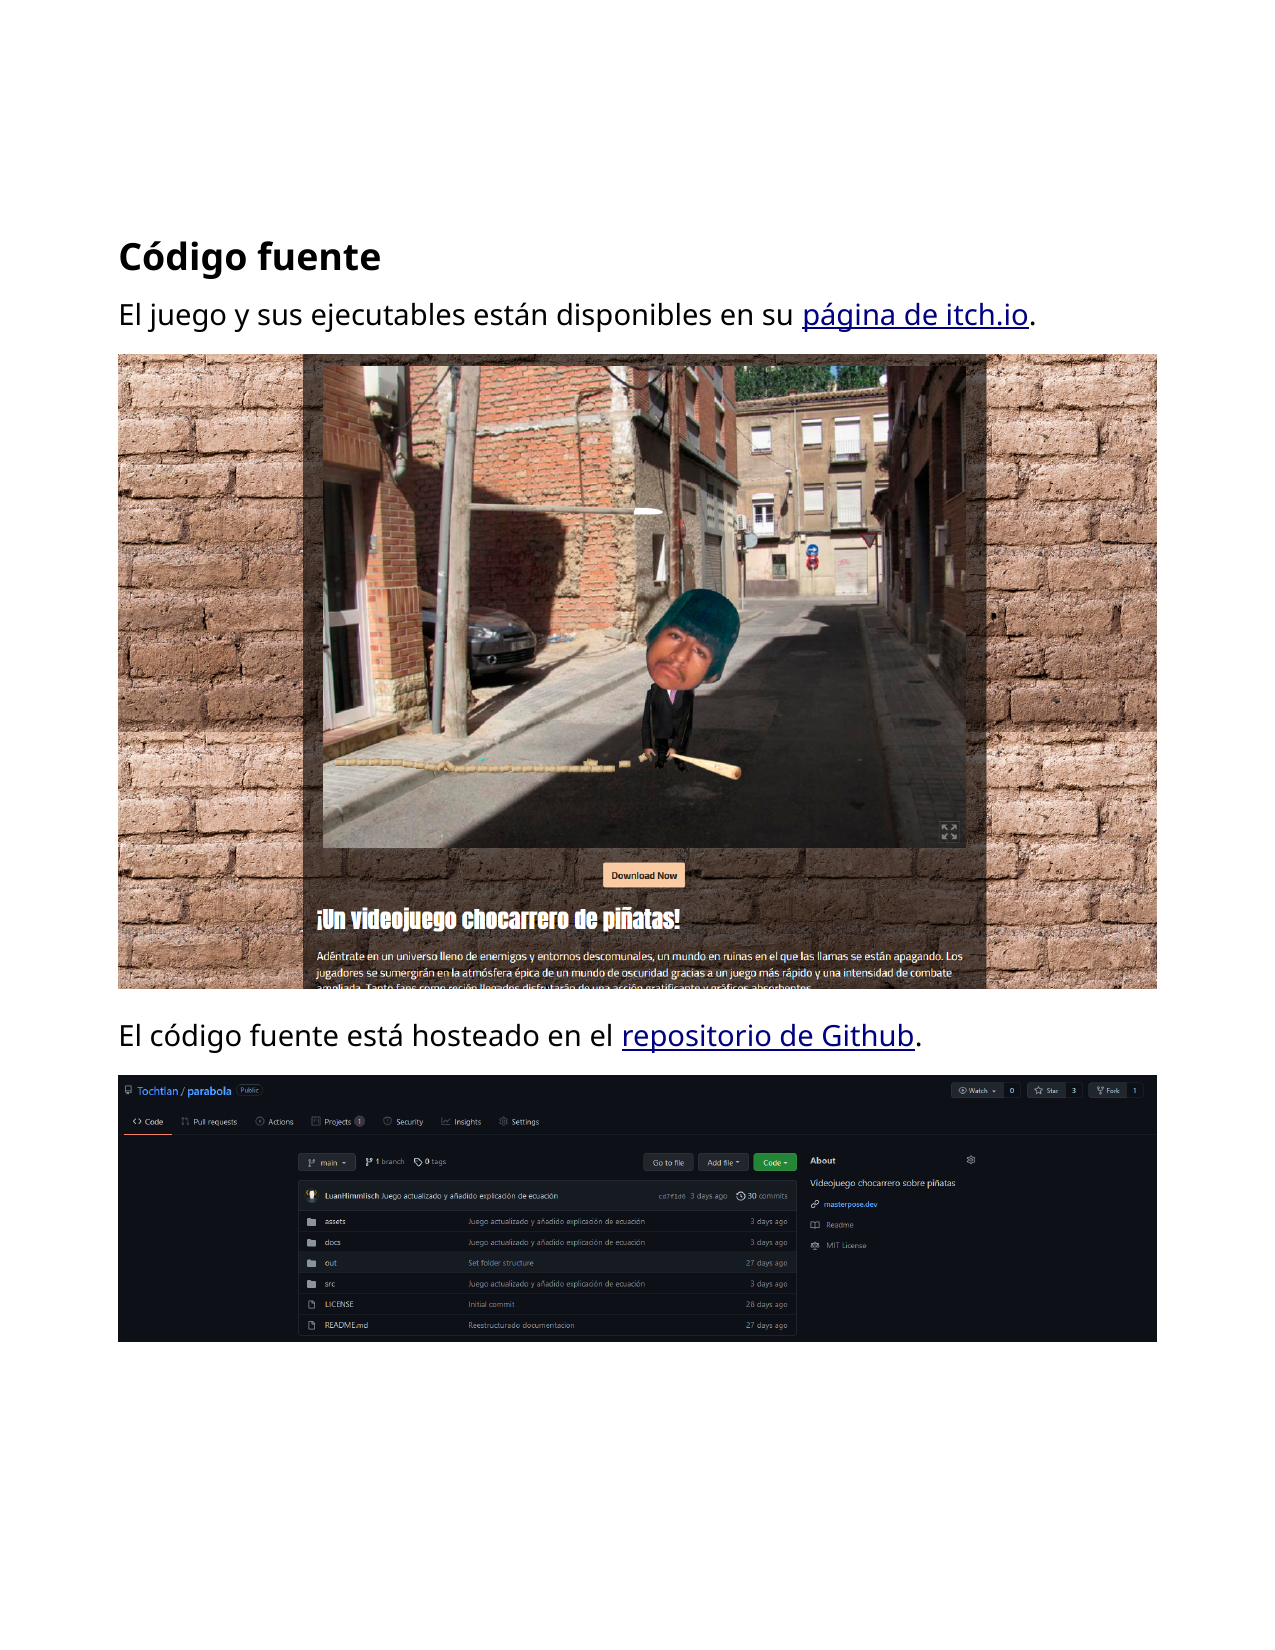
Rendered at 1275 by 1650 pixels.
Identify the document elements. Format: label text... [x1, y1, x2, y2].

subtitle Código fuente [118, 179, 1157, 281]
text El juego y sus ejecutables están disponibles en su página de itch.io. [118, 294, 1157, 333]
picture [118, 1075, 1157, 1342]
text El código fuente está hosteado en el repositorio de Github. [118, 989, 1157, 1055]
picture [118, 354, 1157, 989]
